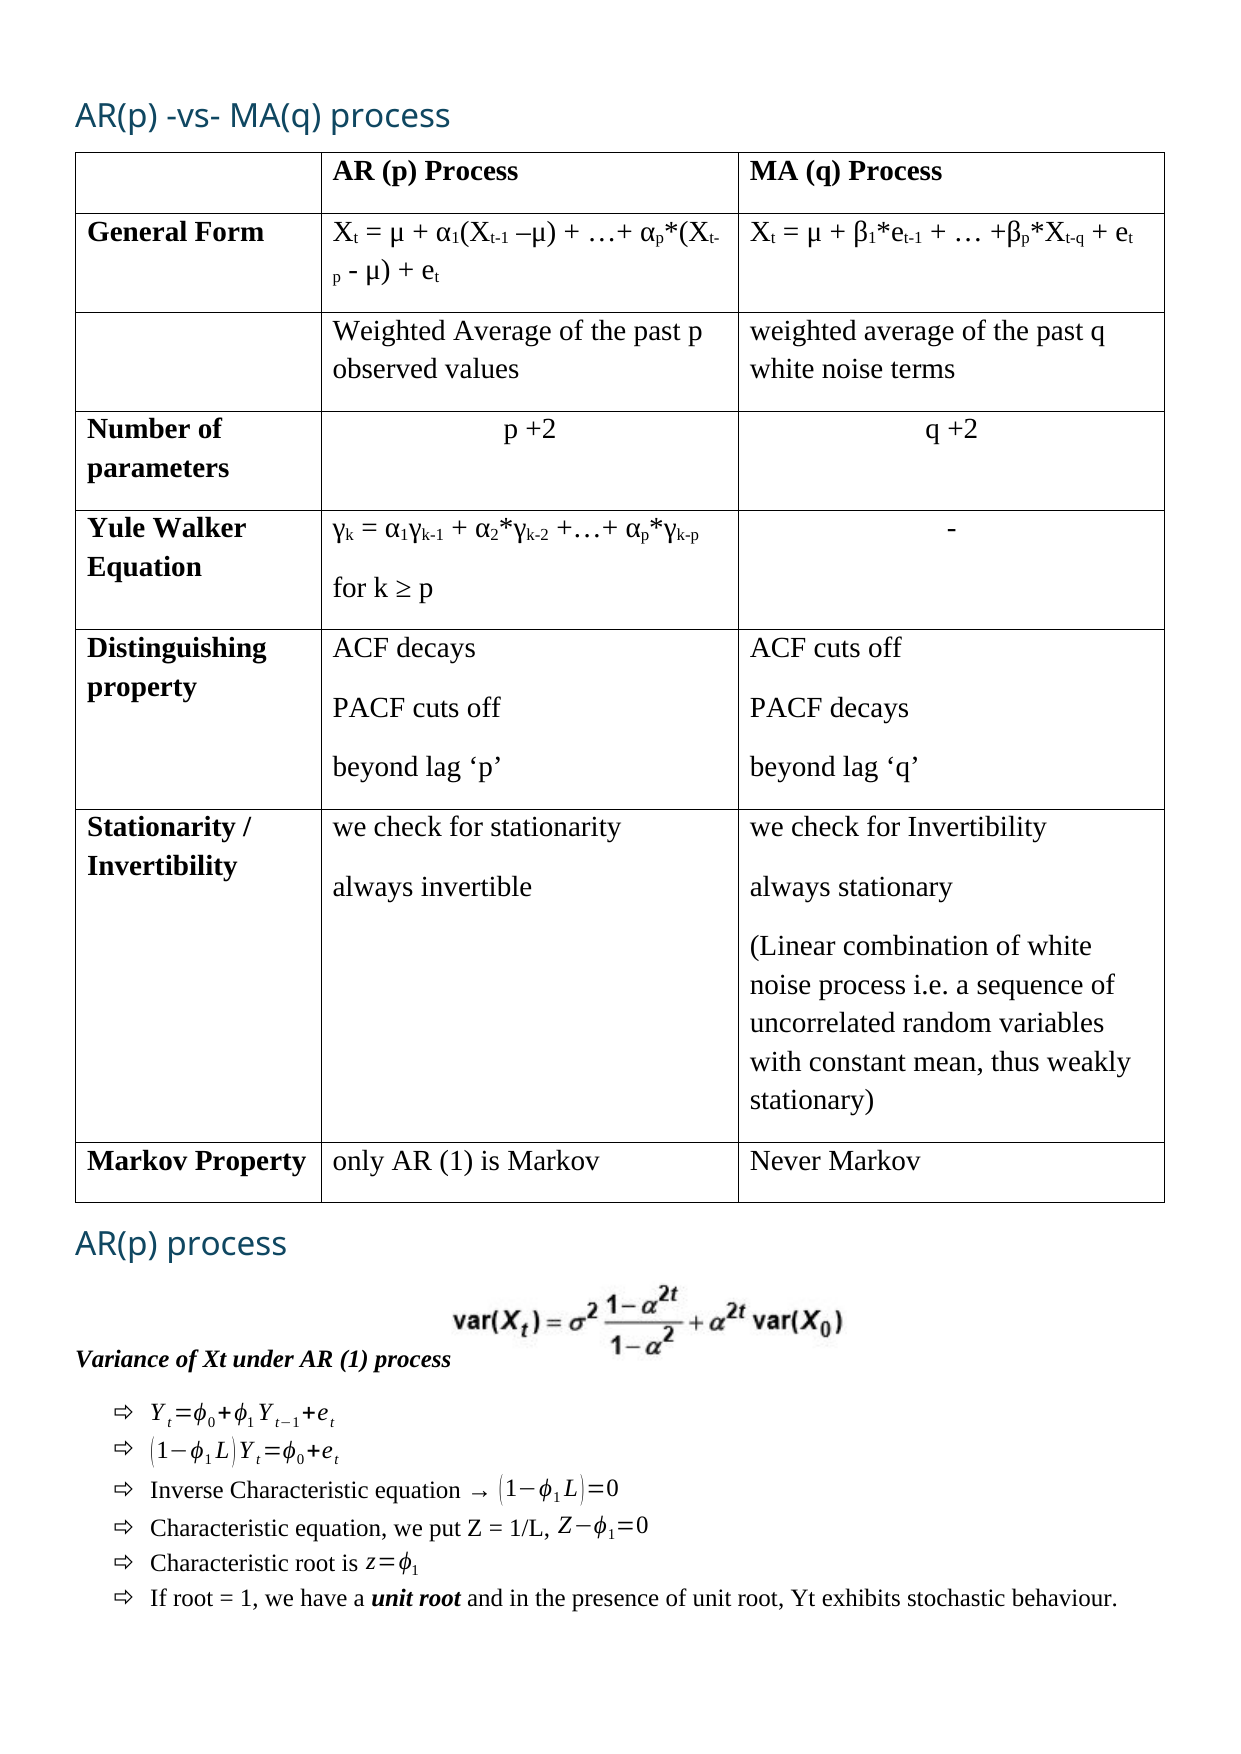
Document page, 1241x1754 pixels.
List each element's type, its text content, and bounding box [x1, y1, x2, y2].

list Characteristic equation, we put Z = 1/L, [112, 1512, 1165, 1543]
table_cell Xt = μ + β1*et-1 + … +βp*Xt-q + et [739, 214, 1164, 312]
table_cell Yule Walker Equation [76, 511, 321, 629]
table_header AR (p) Process [322, 153, 738, 213]
table_cell Never Markov [739, 1143, 1164, 1202]
list If root = 1, we have a unit root and in the presence of unit root, Yt exhibits stochastic behaviour. [112, 1583, 1165, 1612]
table_cell weighted average of the past q white noise terms [739, 313, 1164, 411]
table_cell - [739, 511, 1164, 629]
table_cell General Form [76, 214, 321, 312]
subtitle AR(p) -vs- MA(q) process [75, 92, 1165, 137]
table_cell p +2 [322, 412, 738, 509]
table_cell [76, 313, 321, 411]
table_cell ACF decays PACF cuts off beyond lag ‘p’ [322, 630, 738, 808]
table_cell only AR (1) is Markov [322, 1143, 738, 1202]
list Inverse Characteristic equation → [112, 1473, 1165, 1507]
subtitle AR(p) process [75, 1220, 1165, 1265]
table_cell we check for stationarity always invertible [322, 810, 738, 1142]
table_header [76, 153, 321, 213]
table_cell we check for Invertibility always stationary (Linear combination of white noise process i.e. a sequence of uncorrelated random variables with constant mean, thus weakly stationary) [739, 810, 1164, 1142]
table_cell Markov Property [76, 1143, 321, 1202]
table_cell γk = α1γk-1 + α2*γk-2 +…+ αp*γk-p for k ≥ p [322, 511, 738, 629]
table_cell ACF cuts off PACF decays beyond lag ‘q’ [739, 630, 1164, 808]
table_header MA (q) Process [739, 153, 1164, 213]
list Characteristic root is [112, 1547, 1165, 1579]
table_cell Number of parameters [76, 412, 321, 509]
table_cell Xt = μ + α1(Xt-1 –μ) + …+ αp*(Xt-p - μ) + et [322, 214, 738, 312]
picture [451, 1280, 848, 1368]
table_cell Stationarity / Invertibility [76, 810, 321, 1142]
table_cell Distinguishing property [76, 630, 321, 808]
table_cell q +2 [739, 412, 1164, 509]
table_cell Weighted Average of the past p observed values [322, 313, 738, 411]
